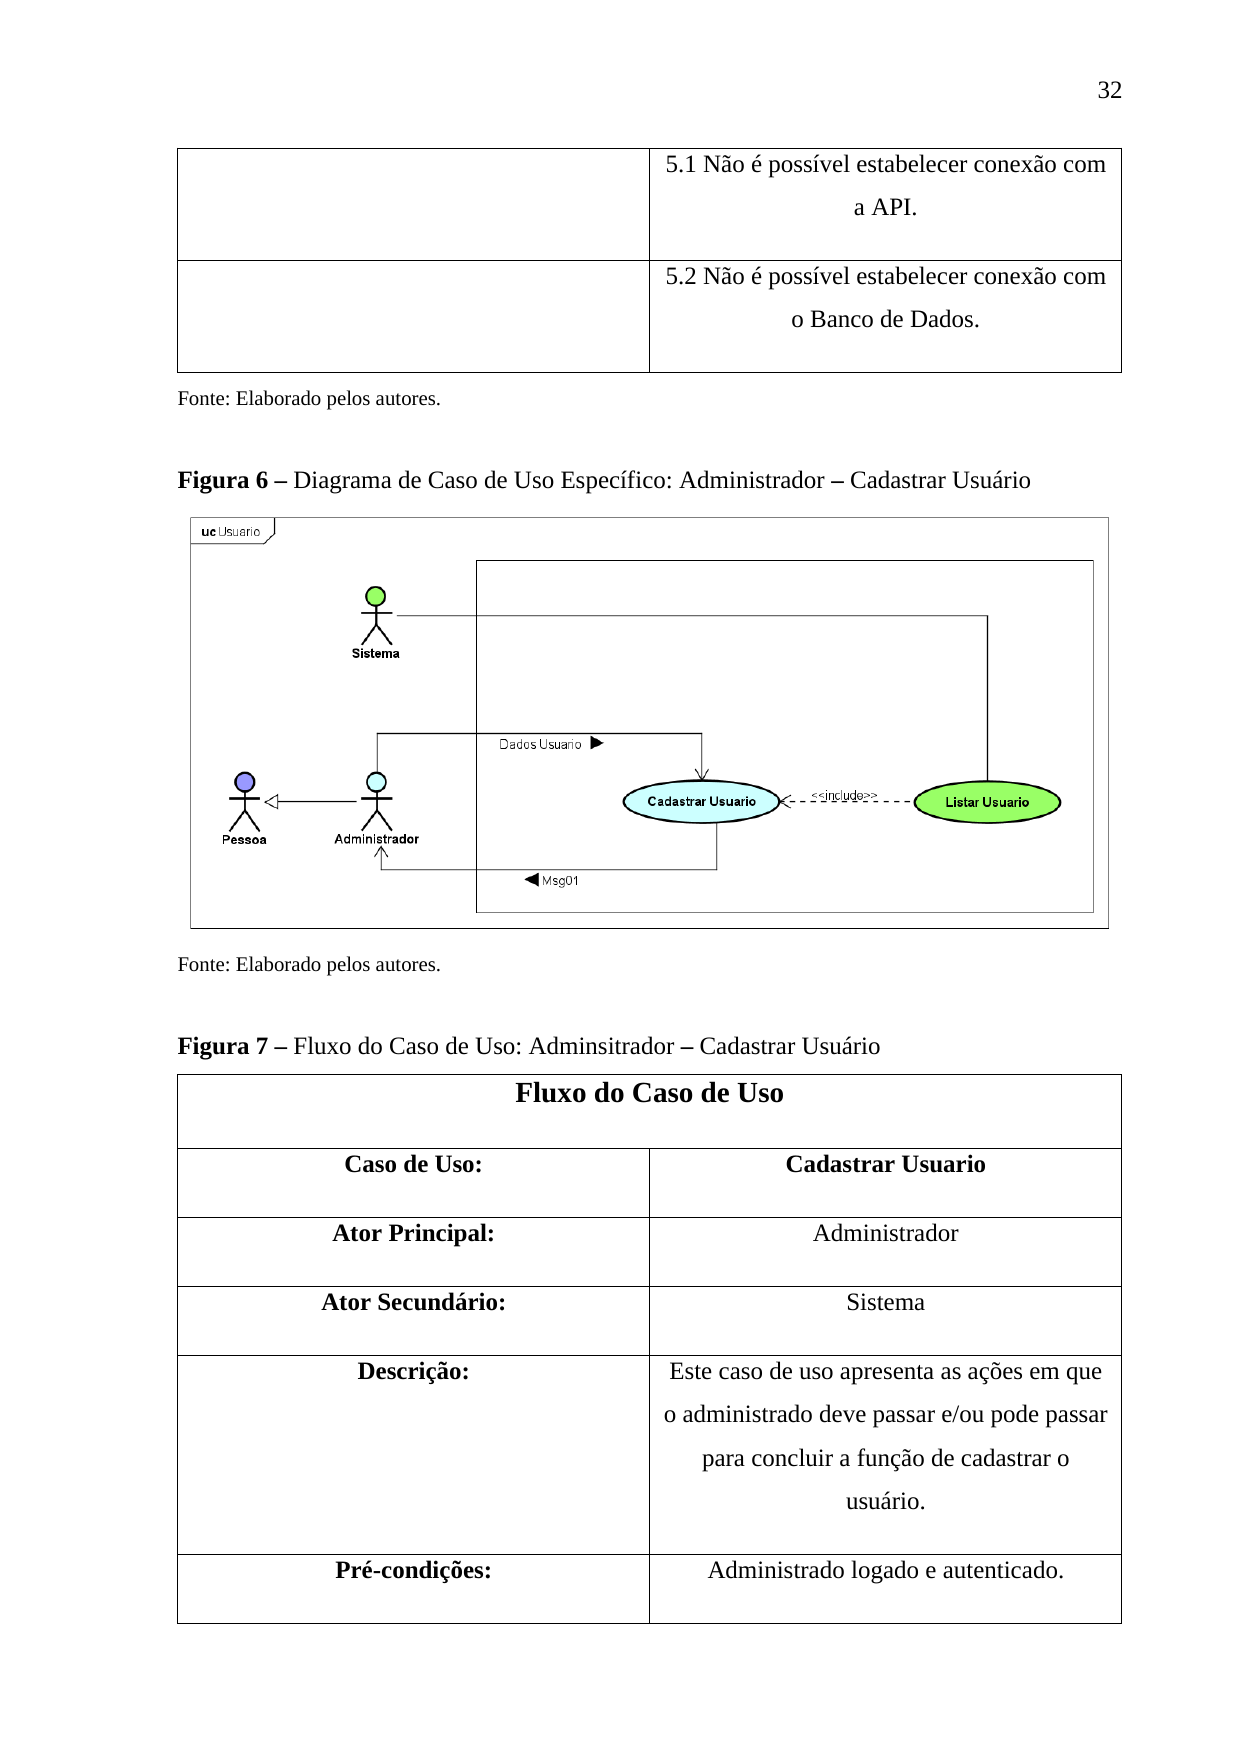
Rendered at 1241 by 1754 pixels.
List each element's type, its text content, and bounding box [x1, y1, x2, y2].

picture [181, 507, 1119, 938]
table_cell Pré-condições: [178, 1555, 649, 1623]
table_cell Ator Secundário: [178, 1287, 649, 1355]
table_cell Administrador [650, 1218, 1121, 1286]
table_header Fluxo do Caso de Uso [178, 1075, 1121, 1148]
text Figura 7 – Fluxo do Caso de Uso: Adminsitrador – Cadastrar Usuário [177, 1031, 1122, 1060]
text Fonte: Elaborado pelos autores. [177, 952, 1122, 976]
table_cell 5.1 Não é possível estabelecer conexão com a API. [650, 149, 1121, 260]
table_cell Administrado logado e autenticado. [650, 1555, 1121, 1623]
table_cell Descrição: [178, 1356, 649, 1554]
table_cell Cadastrar Usuario [650, 1149, 1121, 1217]
table_cell Ator Principal: [178, 1218, 649, 1286]
table_cell Sistema [650, 1287, 1121, 1355]
table_cell Caso de Uso: [178, 1149, 649, 1217]
table_cell [178, 149, 649, 260]
table_cell Este caso de uso apresenta as ações em que o administrado deve passar e/ou pode passar para concluir a função de cadastrar o usuário. [650, 1356, 1121, 1554]
text Figura 6 – Diagrama de Caso de Uso Específico: Administrador – Cadastrar Usuário [177, 465, 1122, 493]
text Fonte: Elaborado pelos autores. [177, 386, 1122, 410]
table_cell [178, 261, 649, 372]
table_cell 5.2 Não é possível estabelecer conexão com o Banco de Dados. [650, 261, 1121, 372]
